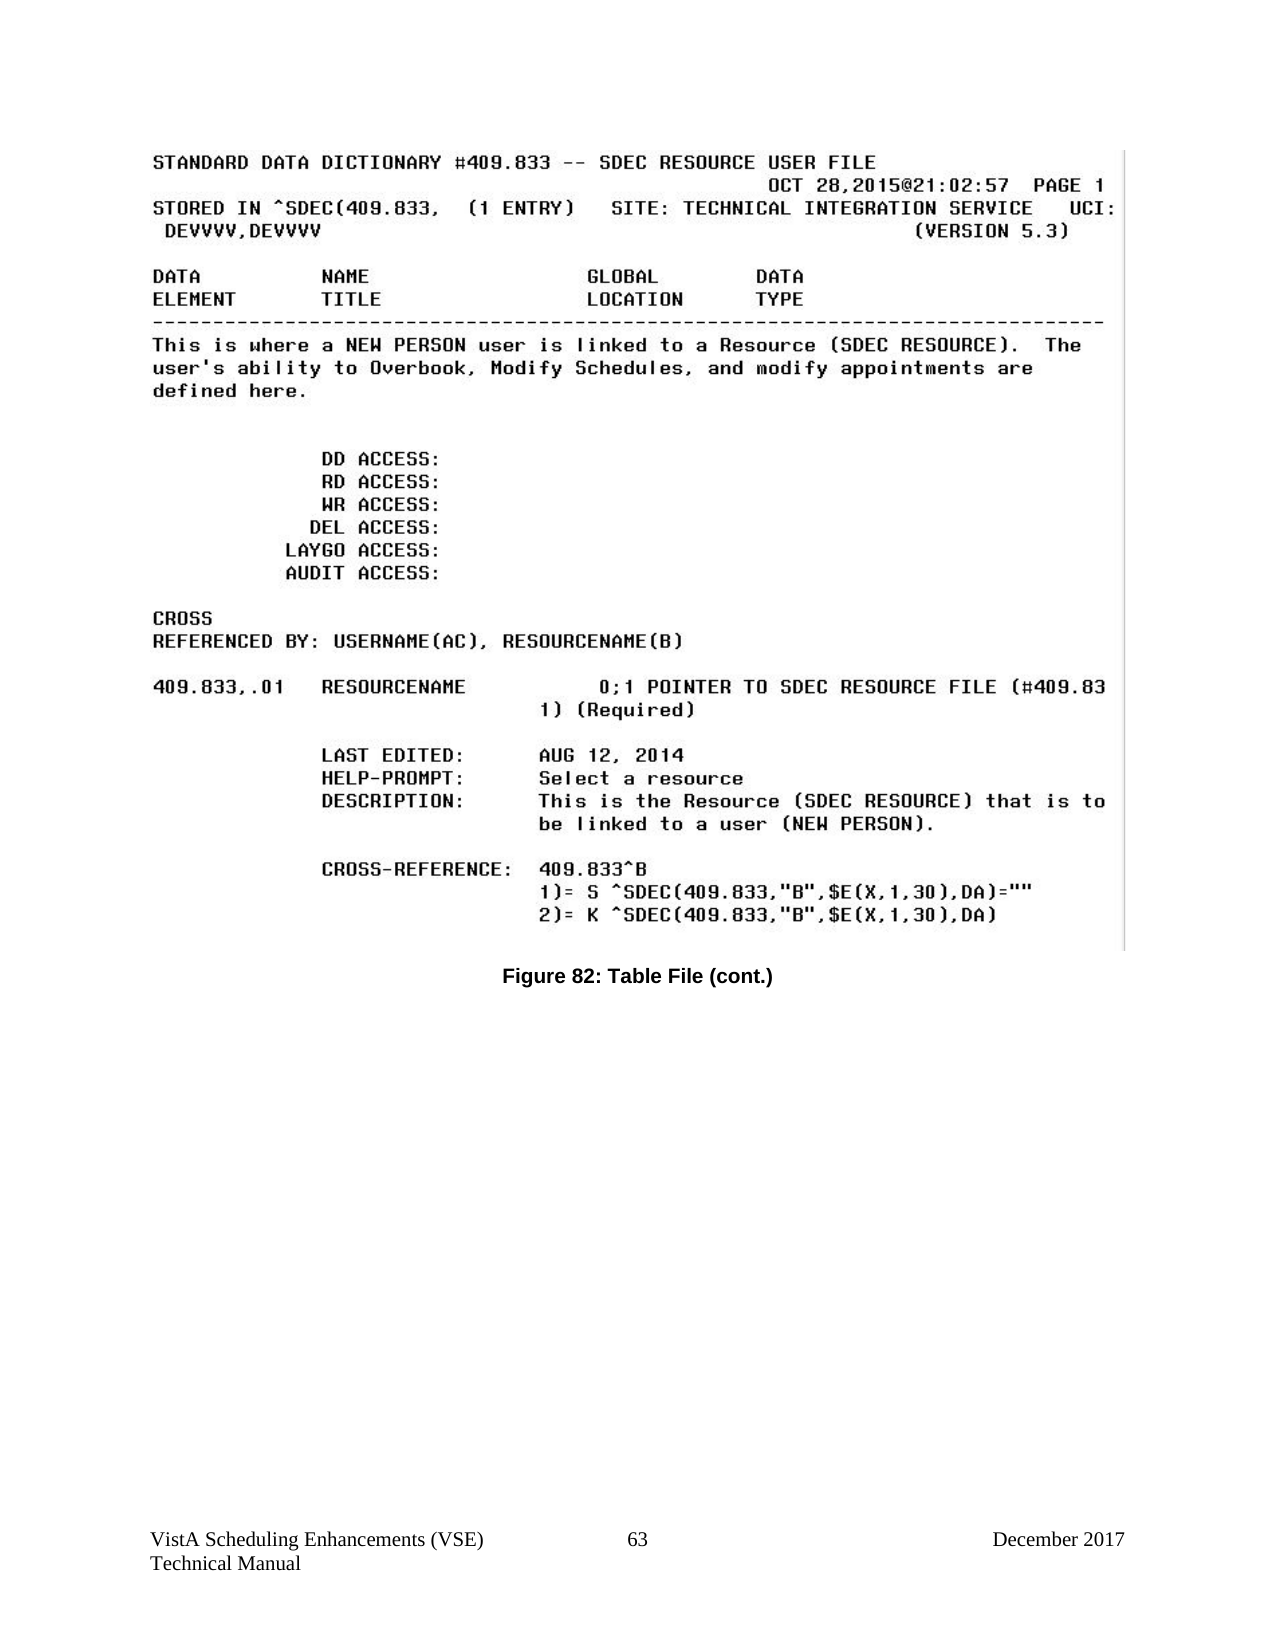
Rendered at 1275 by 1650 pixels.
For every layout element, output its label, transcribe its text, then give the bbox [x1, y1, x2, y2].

picture [150, 150, 1125, 951]
